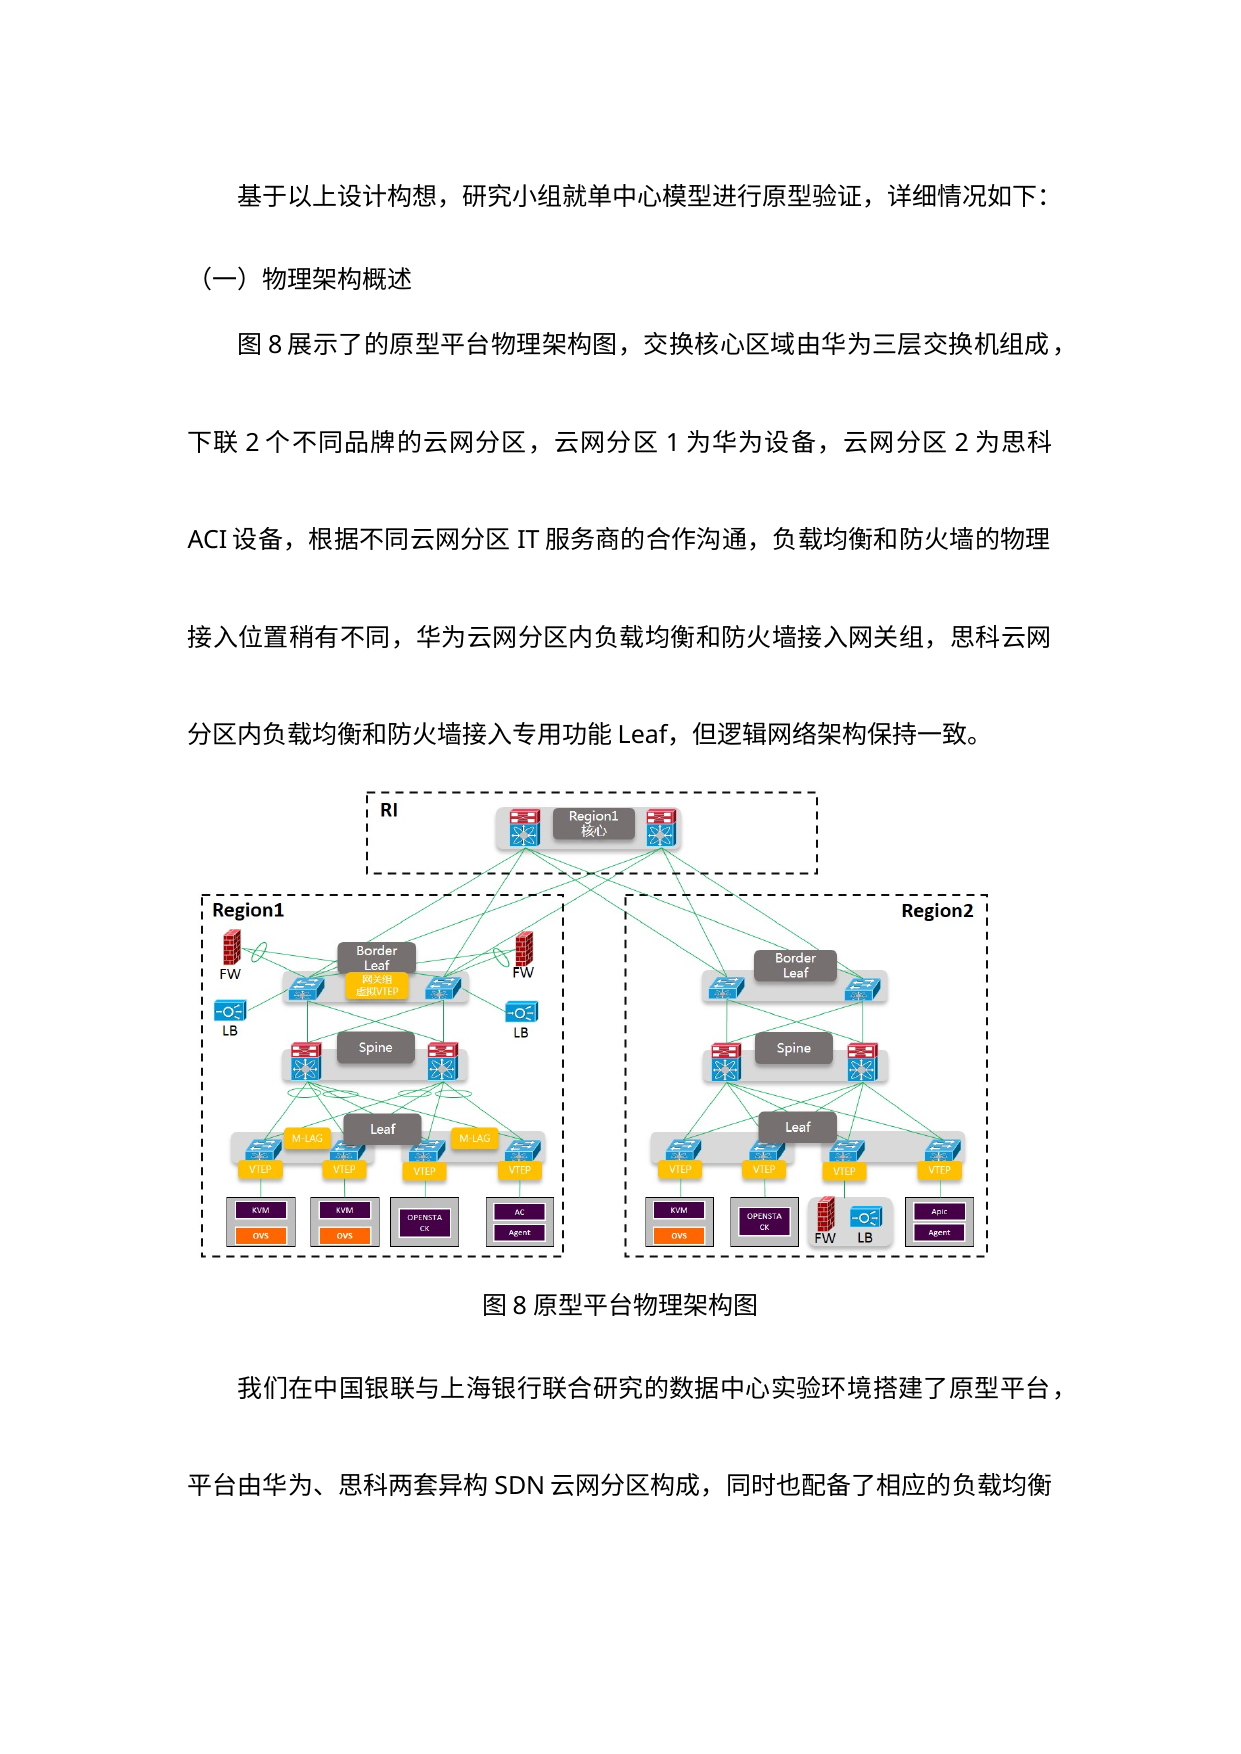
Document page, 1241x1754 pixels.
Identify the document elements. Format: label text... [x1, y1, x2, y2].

text 图8 原型平台物理架构图 [187, 1271, 1053, 1336]
text （一）物理架构概述 [187, 245, 1053, 310]
text 图8展示了的原型平台物理架构图，交换核心区域由华为三层交换机组成，下联2个不同品牌的云网分区，云网分区1为华为设备，云网分区2为思科ACI设备，根据不同云网分区IT服务商的合作沟通，负载均衡和防火墙的物理接入位置稍有不同，华为云网分区内负载均衡和防火墙接入网关组，思科云网分区内负载均衡和防火墙接入专用功能Leaf，但逻辑网络架构保持一致。 [187, 310, 1053, 765]
text 基于以上设计构想，研究小组就单中心模型进行原型验证，详细情况如下： [187, 162, 1053, 227]
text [187, 1354, 1053, 1516]
picture [187, 783, 1053, 1270]
